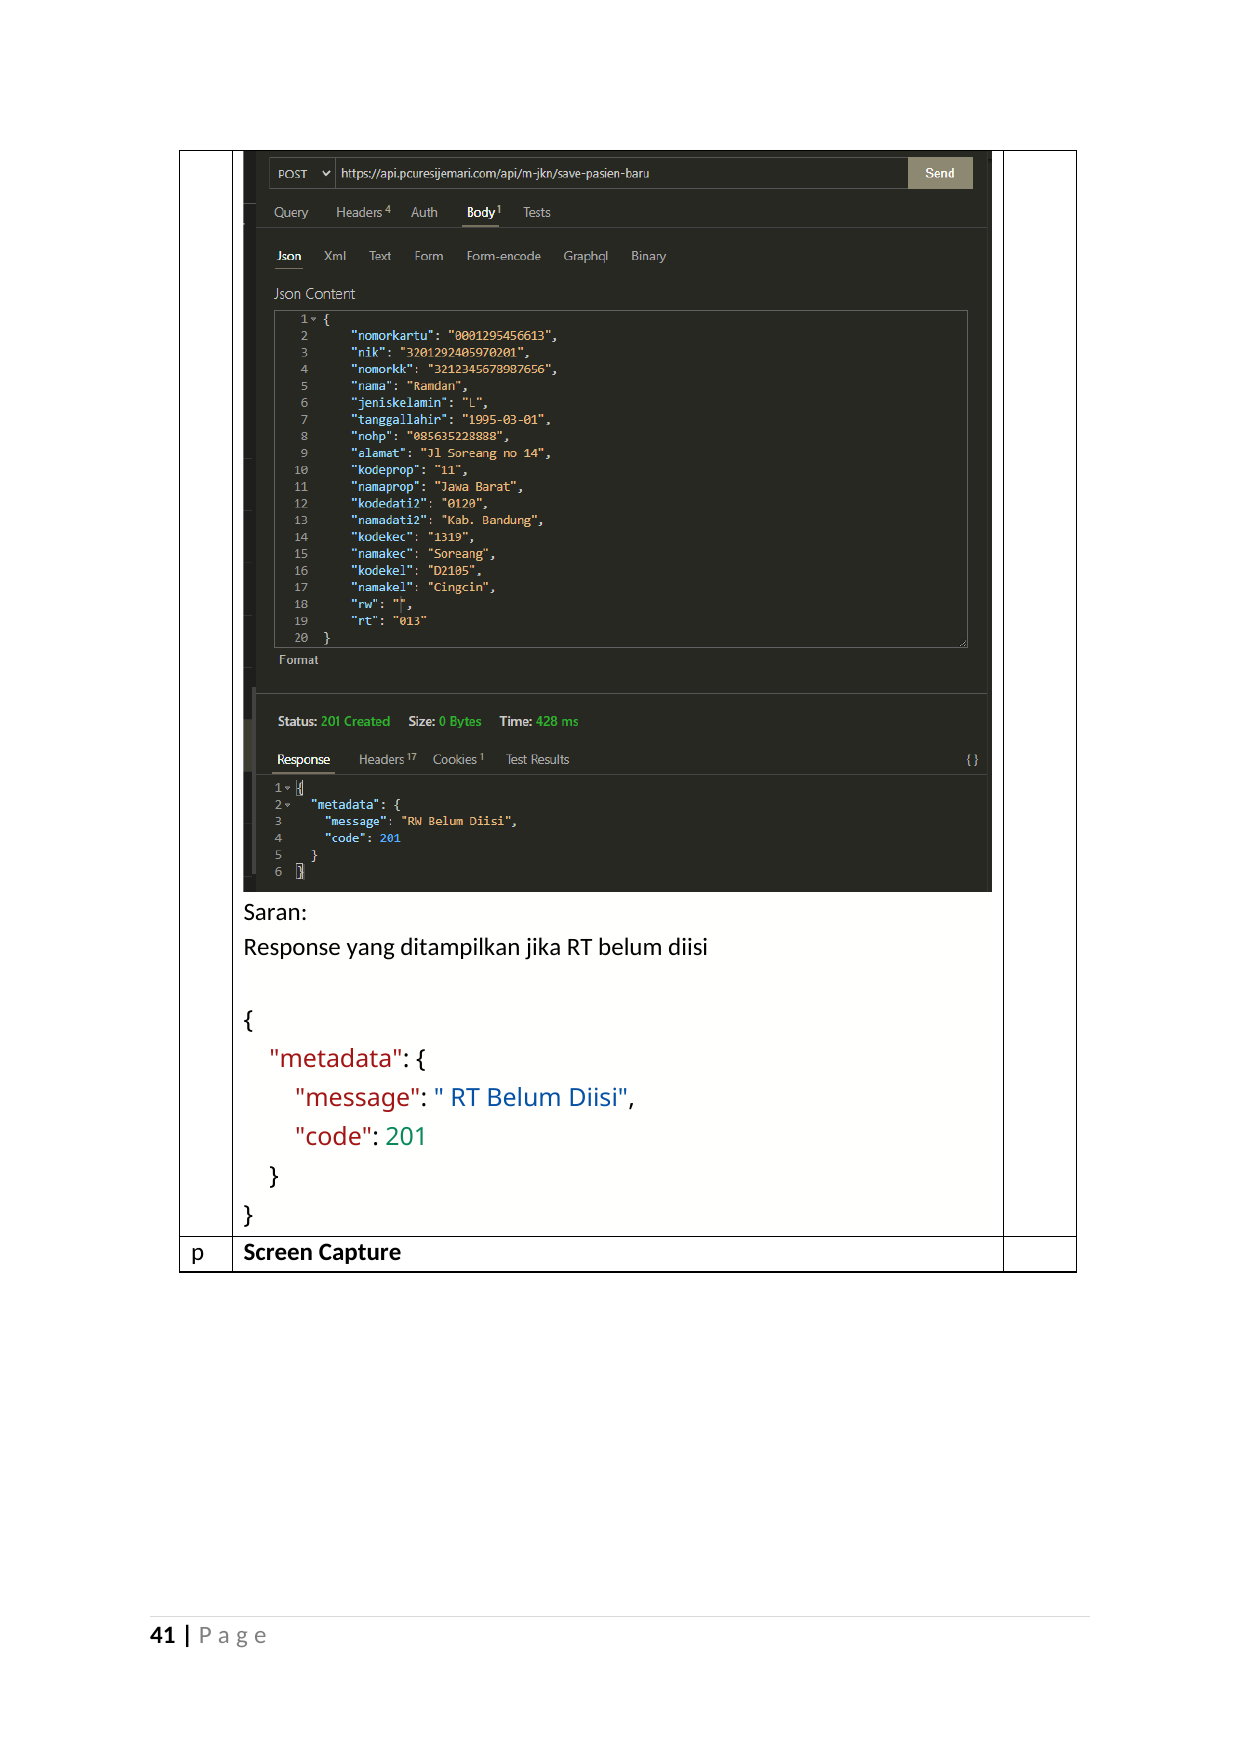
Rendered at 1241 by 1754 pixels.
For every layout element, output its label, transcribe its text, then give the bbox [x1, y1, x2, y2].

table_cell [233, 1237, 1003, 1271]
table_cell o [180, 151, 232, 1236]
picture [243, 151, 992, 892]
table_cell [1004, 1237, 1076, 1271]
table_cell [1004, 151, 1076, 1236]
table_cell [233, 151, 1003, 1236]
table_cell p [180, 1237, 232, 1271]
